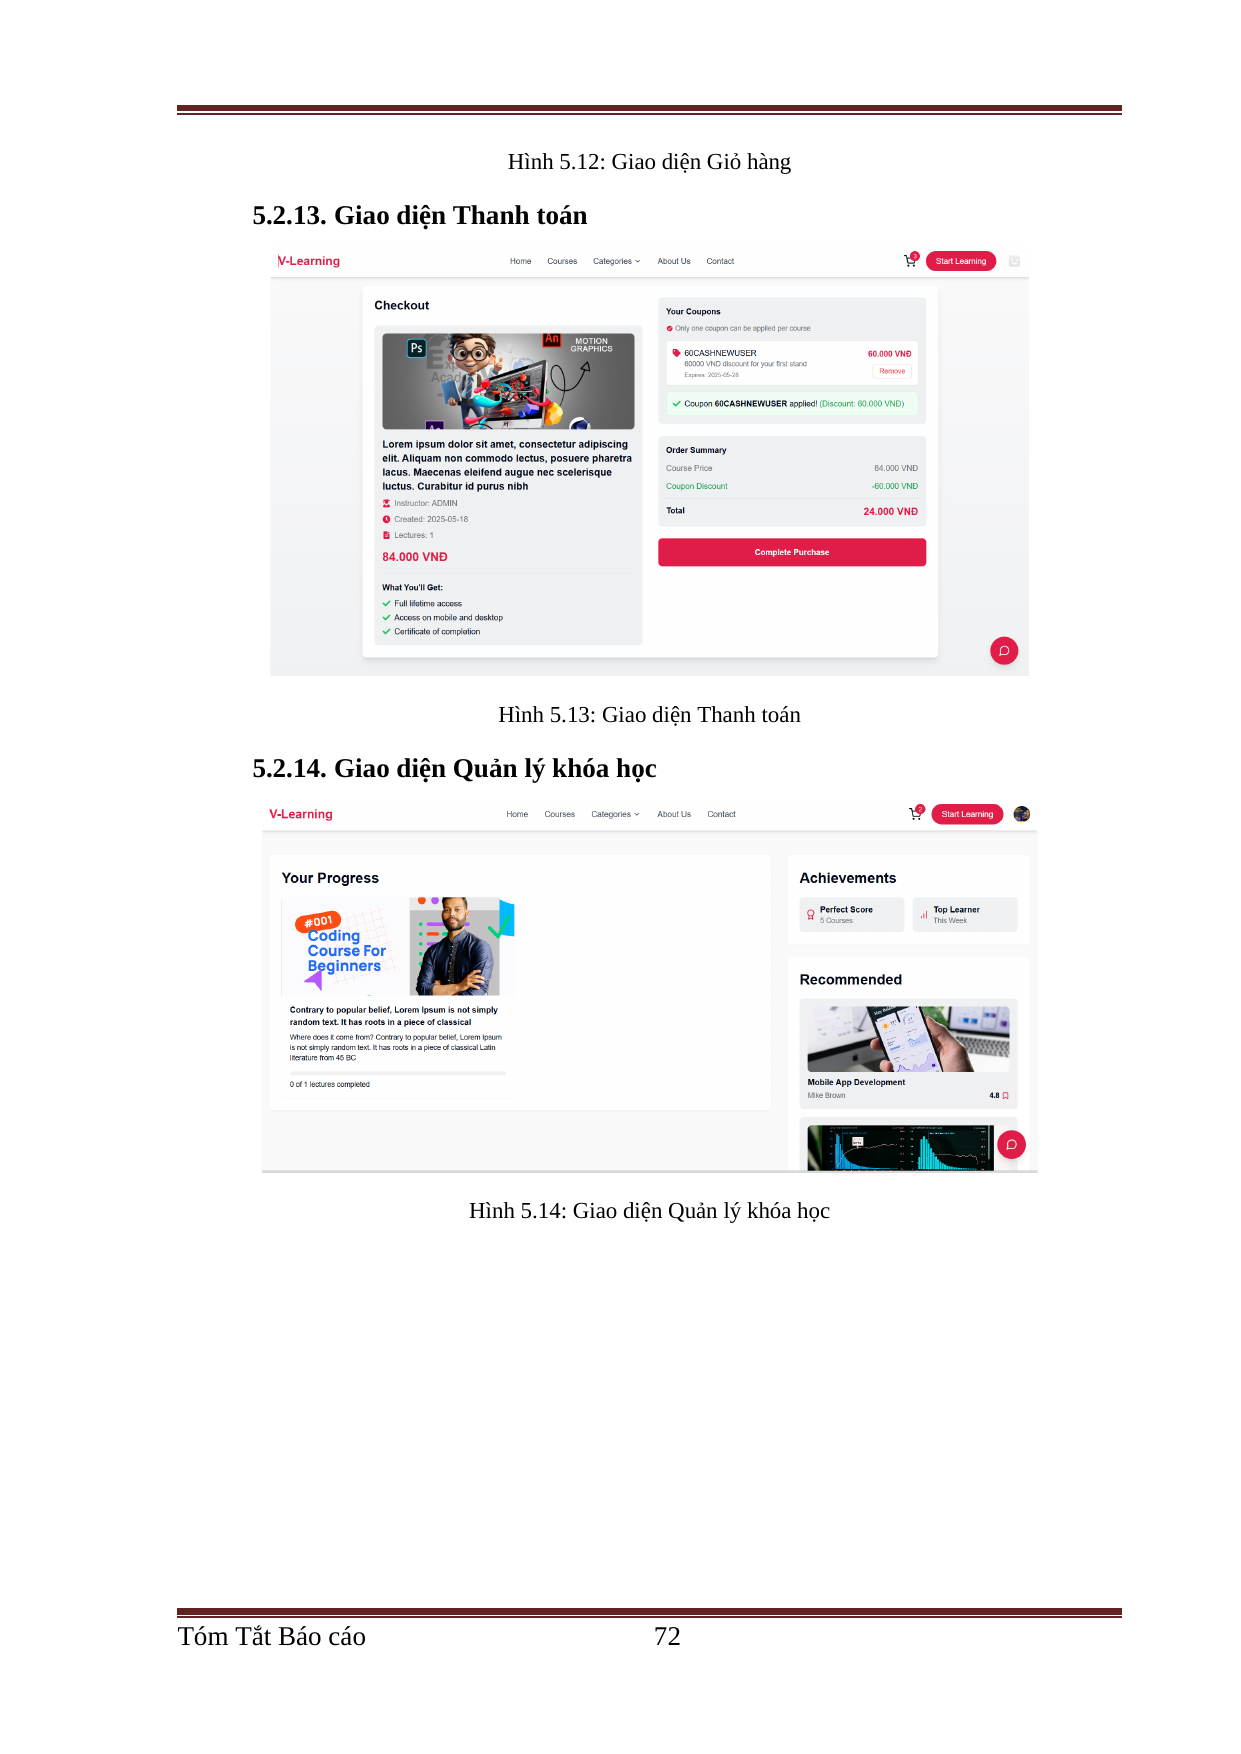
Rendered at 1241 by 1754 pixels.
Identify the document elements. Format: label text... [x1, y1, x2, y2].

picture [261, 798, 1038, 1173]
text Hình 5.14: Giao diện Quản lý khóa học [177, 1197, 1122, 1224]
list Giao diện Quản lý khóa học [252, 752, 1122, 783]
picture [270, 245, 1029, 676]
list Giao diện Thanh toán [252, 199, 1122, 230]
text Hình 5.12: Giao diện Giỏ hàng [177, 148, 1122, 174]
text Hình 5.13: Giao diện Thanh toán [177, 701, 1122, 727]
